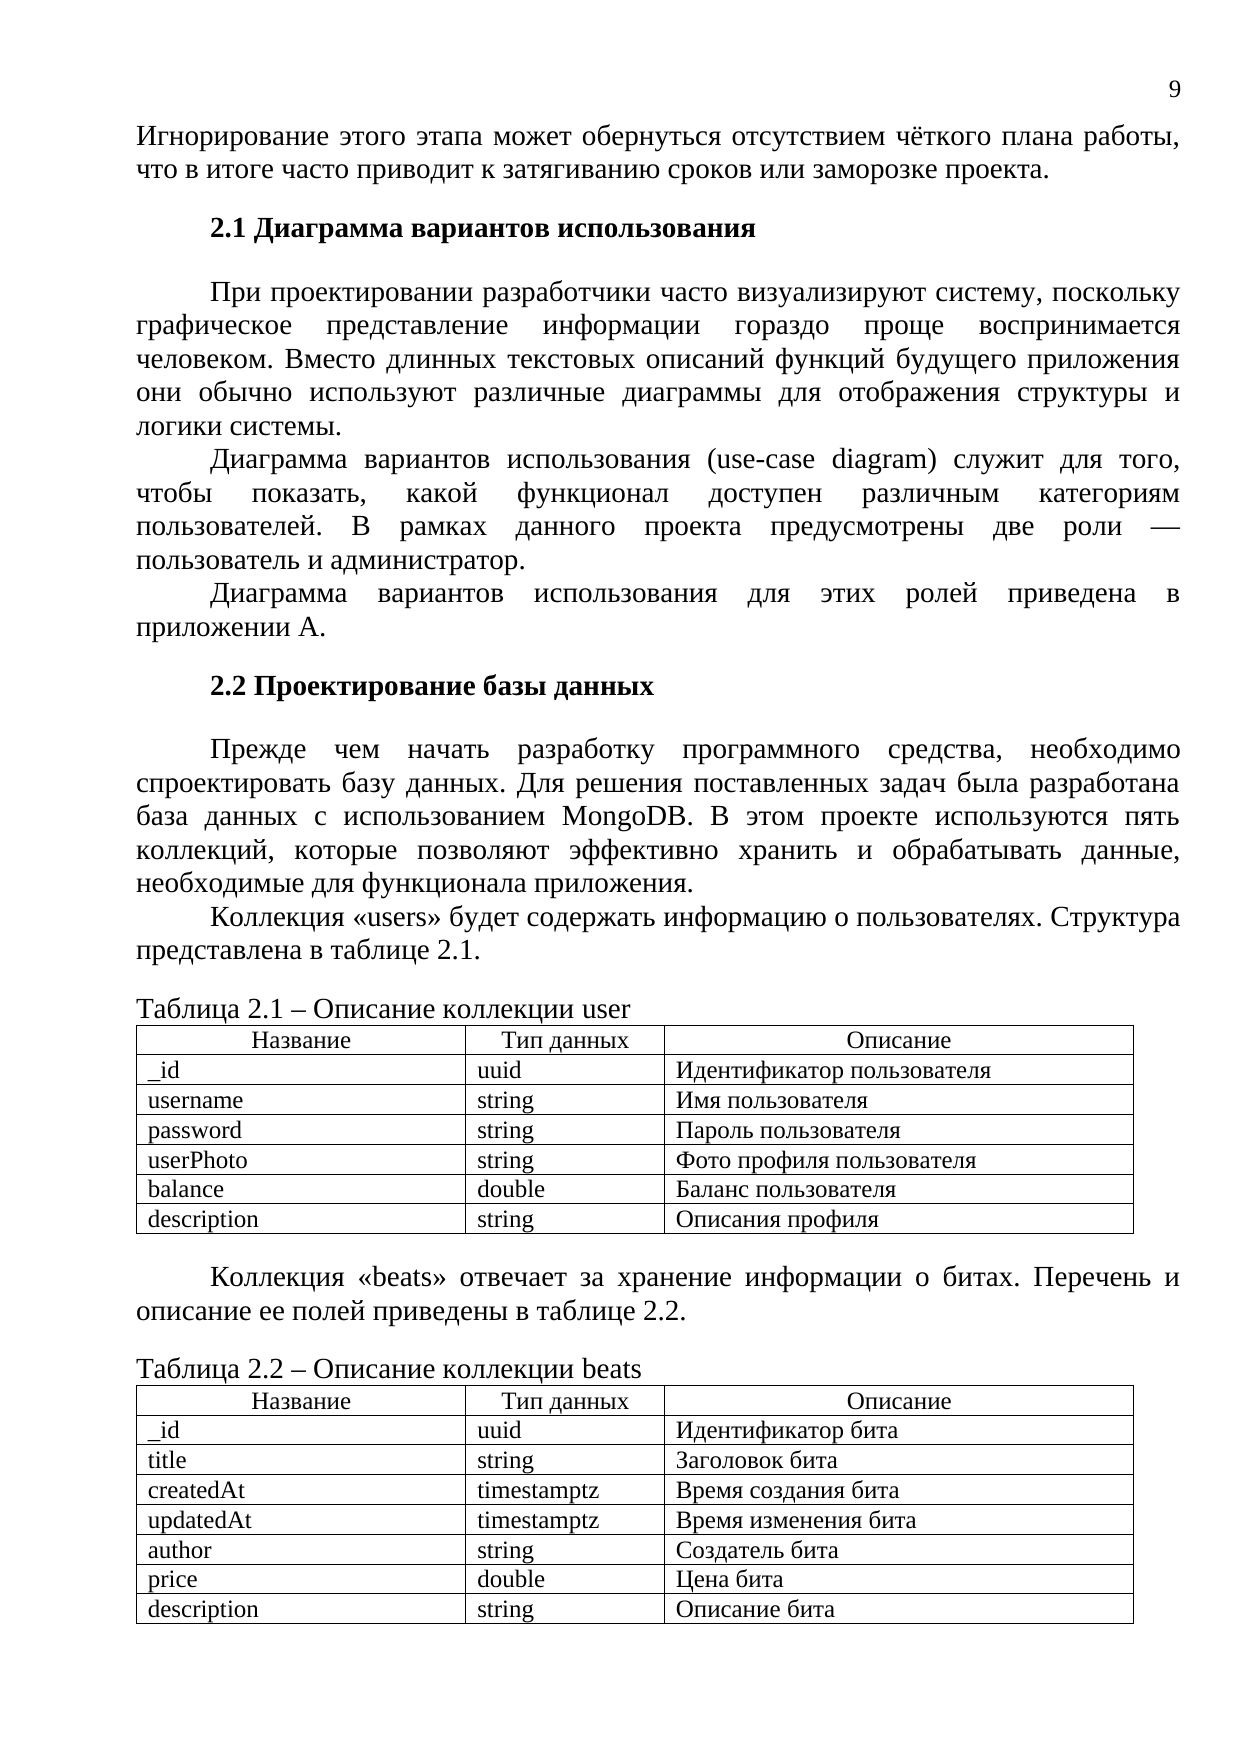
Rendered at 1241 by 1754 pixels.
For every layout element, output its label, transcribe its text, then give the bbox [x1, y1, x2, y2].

table_cell string [466, 1445, 664, 1474]
table_cell Описания профиля [665, 1204, 1133, 1233]
table_cell string [466, 1204, 664, 1233]
table_cell userPhoto [137, 1145, 465, 1173]
table_header Тип данных [466, 1386, 664, 1414]
table_cell Имя пользователя [665, 1085, 1133, 1114]
table_cell Создатель бита [665, 1535, 1133, 1563]
table_cell Фото профиля пользователя [665, 1145, 1133, 1173]
table_cell timestamptz [466, 1475, 664, 1504]
table_cell balance [137, 1175, 465, 1203]
table_cell price [137, 1565, 465, 1593]
table_cell Заголовок бита [665, 1445, 1133, 1474]
text Таблица 2.1 – Описание коллекции user [136, 991, 1181, 1024]
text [136, 118, 1181, 185]
table_header Название [137, 1026, 465, 1054]
table_cell string [466, 1535, 664, 1563]
subtitle 2.1 Диаграмма вариантов использования [136, 210, 1181, 244]
table_cell author [137, 1535, 465, 1563]
text Диаграмма вариантов использования для этих ролей приведена в приложении А. [136, 576, 1181, 643]
table_cell _id [137, 1055, 465, 1084]
text Коллекция «beats» отвечает за хранение информации о битах. Перечень и описание ее полей приведены в таблице 2.2. [136, 1259, 1181, 1326]
table_cell updatedAt [137, 1505, 465, 1534]
table_cell username [137, 1085, 465, 1114]
table_cell double [466, 1175, 664, 1203]
table_cell string [466, 1085, 664, 1114]
table_cell Пароль пользователя [665, 1115, 1133, 1144]
text Диаграмма вариантов использования (use-case diagram) служит для того, чтобы показать, какой функционал доступен различным категориям пользователей. В рамках данного проекта предусмотрены две роли — пользователь и администратор. [136, 441, 1181, 576]
table_cell _id [137, 1416, 465, 1444]
subtitle 2.2 Проектирование базы данных [136, 668, 1181, 701]
table_cell uuid [466, 1055, 664, 1084]
table_cell double [466, 1565, 664, 1593]
table_header Название [137, 1386, 465, 1414]
text Коллекция «users» будет содержать информацию о пользователях. Структура представлена в таблице 2.1. [136, 899, 1181, 966]
table_header Описание [665, 1026, 1133, 1054]
table_cell Описание бита [665, 1594, 1133, 1623]
table_cell password [137, 1115, 465, 1144]
table_cell uuid [466, 1416, 664, 1444]
table_cell Время изменения бита [665, 1505, 1133, 1534]
table_cell Время создания бита [665, 1475, 1133, 1504]
table_cell Цена бита [665, 1565, 1133, 1593]
text Таблица 2.2 – Описание коллекции beats [136, 1351, 1181, 1385]
table_cell string [466, 1594, 664, 1623]
table_cell Баланс пользователя [665, 1175, 1133, 1203]
table_cell createdAt [137, 1475, 465, 1504]
table_cell description [137, 1204, 465, 1233]
text При проектировании разработчики часто визуализируют систему, поскольку графическое представление информации гораздо проще воспринимается человеком. Вместо длинных текстовых описаний функций будущего приложения они обычно используют различные диаграммы для отображения структуры и логики системы. [136, 274, 1181, 441]
table_cell description [137, 1594, 465, 1623]
text Прежде чем начать разработку программного средства, необходимо спроектировать базу данных. Для решения поставленных задач была разработана база данных с использованием MongoDB. В этом проекте используются пять коллекций, которые позволяют эффективно хранить и обрабатывать данные, необходимые для функционала приложения. [136, 731, 1181, 899]
table_cell title [137, 1445, 465, 1474]
table_cell Идентификатор пользователя [665, 1055, 1133, 1084]
table_header Описание [665, 1386, 1133, 1414]
table_cell string [466, 1145, 664, 1173]
table_header Тип данных [466, 1026, 664, 1054]
table_cell timestamptz [466, 1505, 664, 1534]
table_cell string [466, 1115, 664, 1144]
table_cell Идентификатор бита [665, 1416, 1133, 1444]
